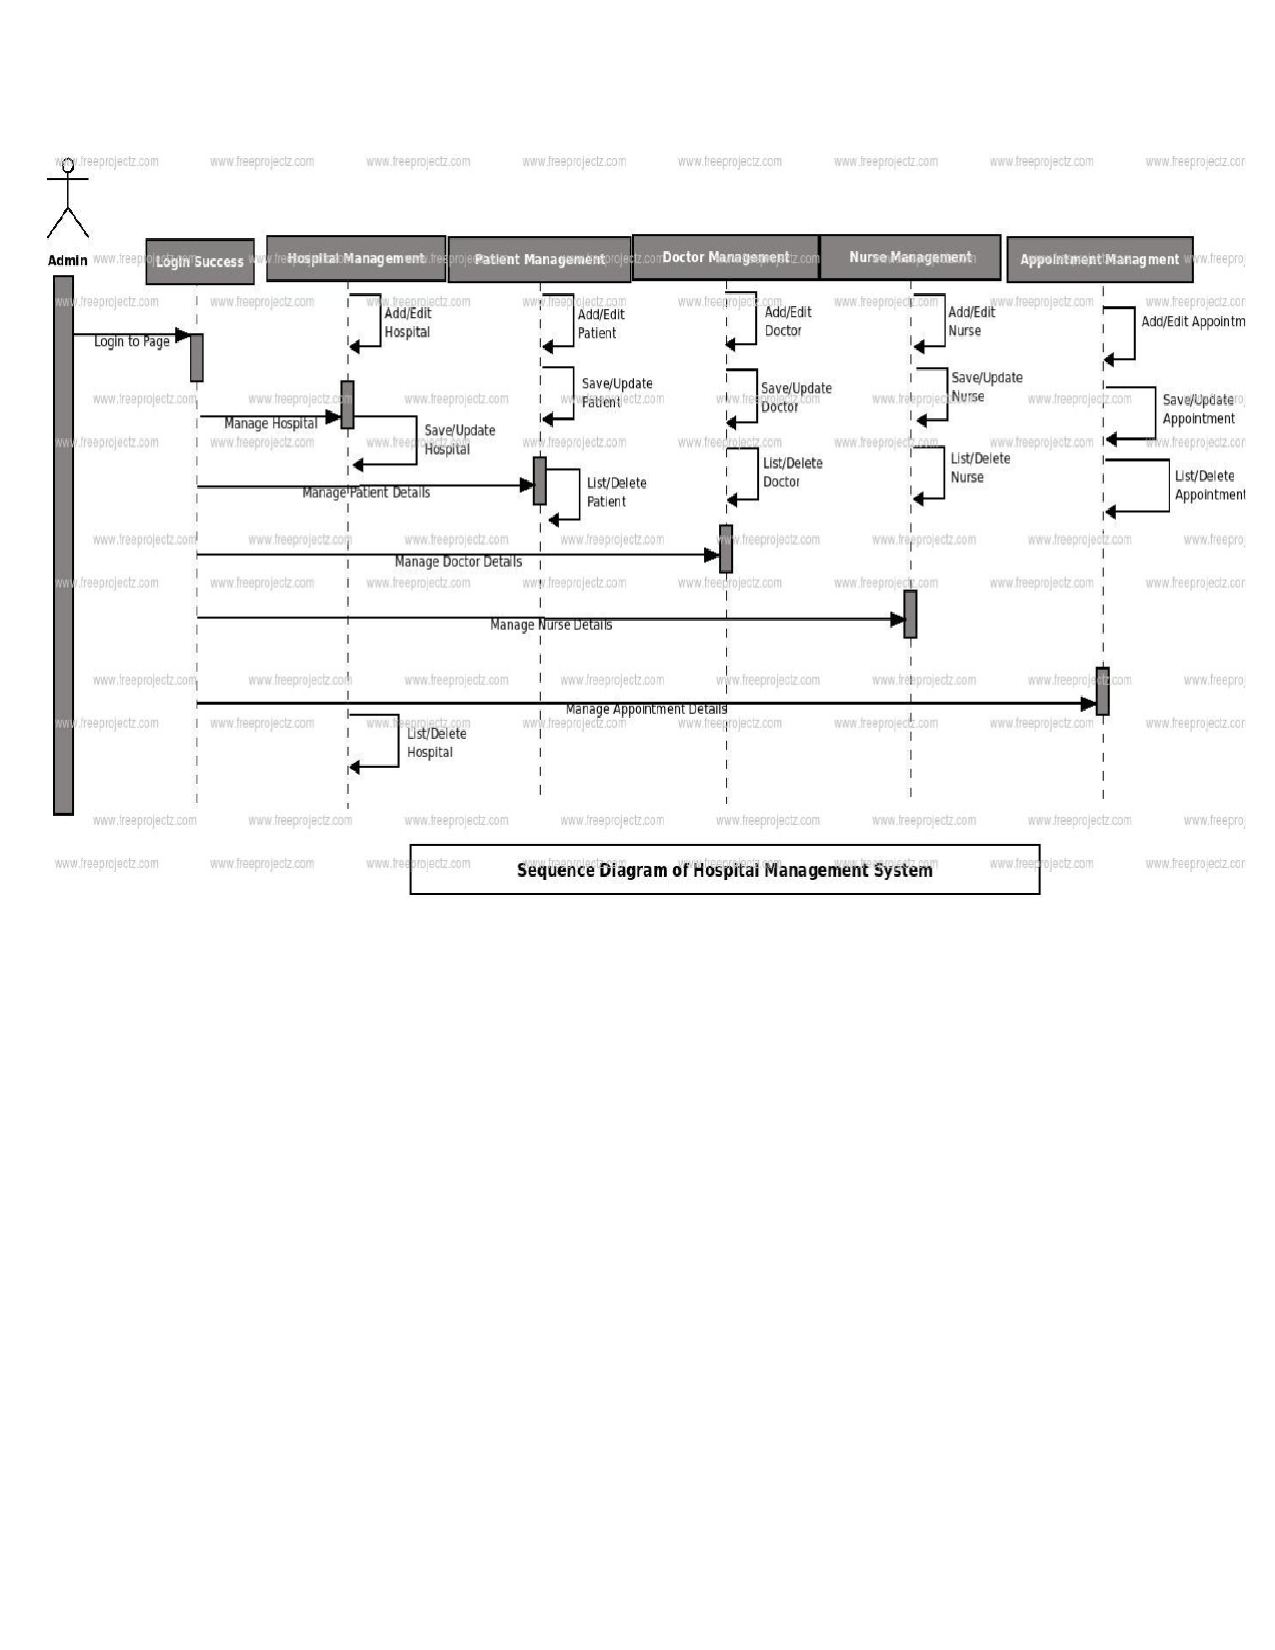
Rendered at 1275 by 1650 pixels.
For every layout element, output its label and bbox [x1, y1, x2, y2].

picture [37, 150, 1246, 918]
